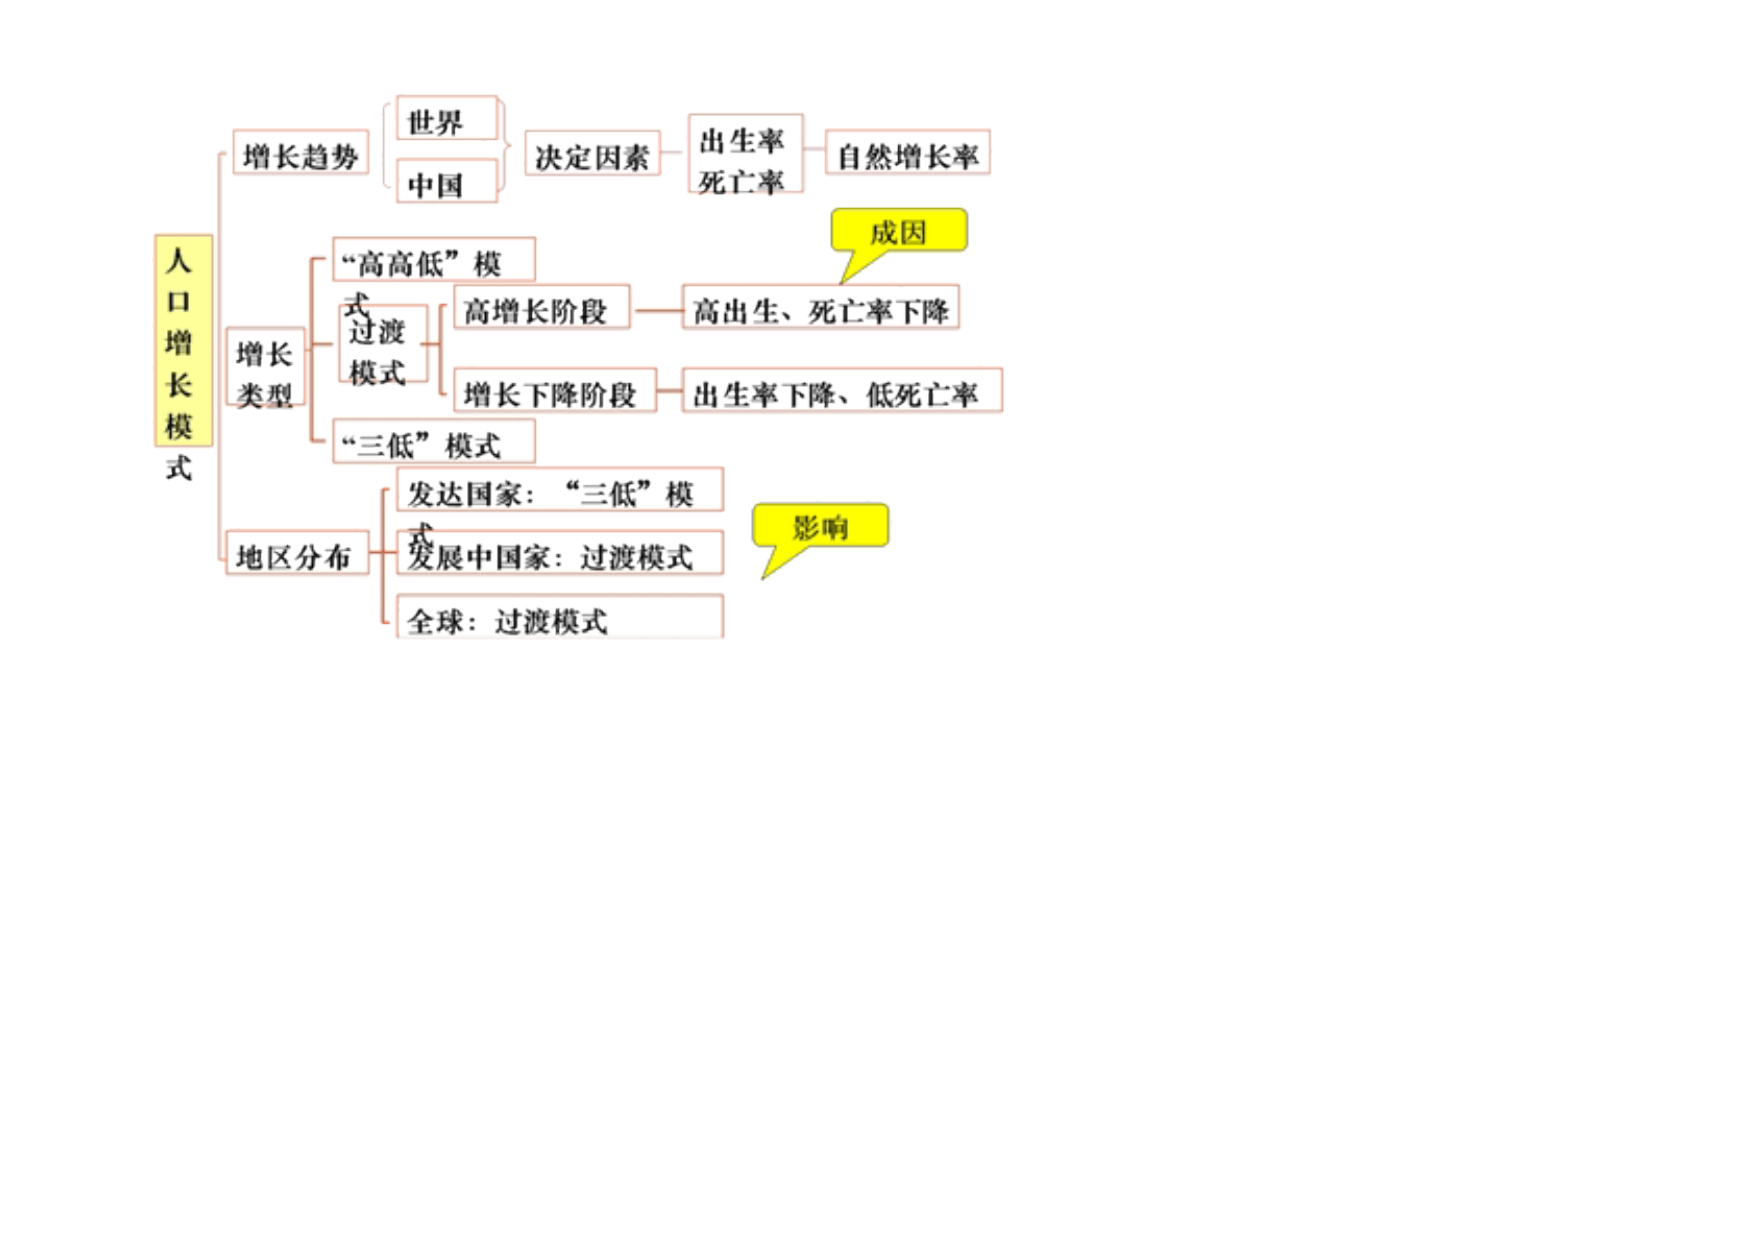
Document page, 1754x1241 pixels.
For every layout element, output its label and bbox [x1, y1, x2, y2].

picture [141, 91, 1021, 648]
